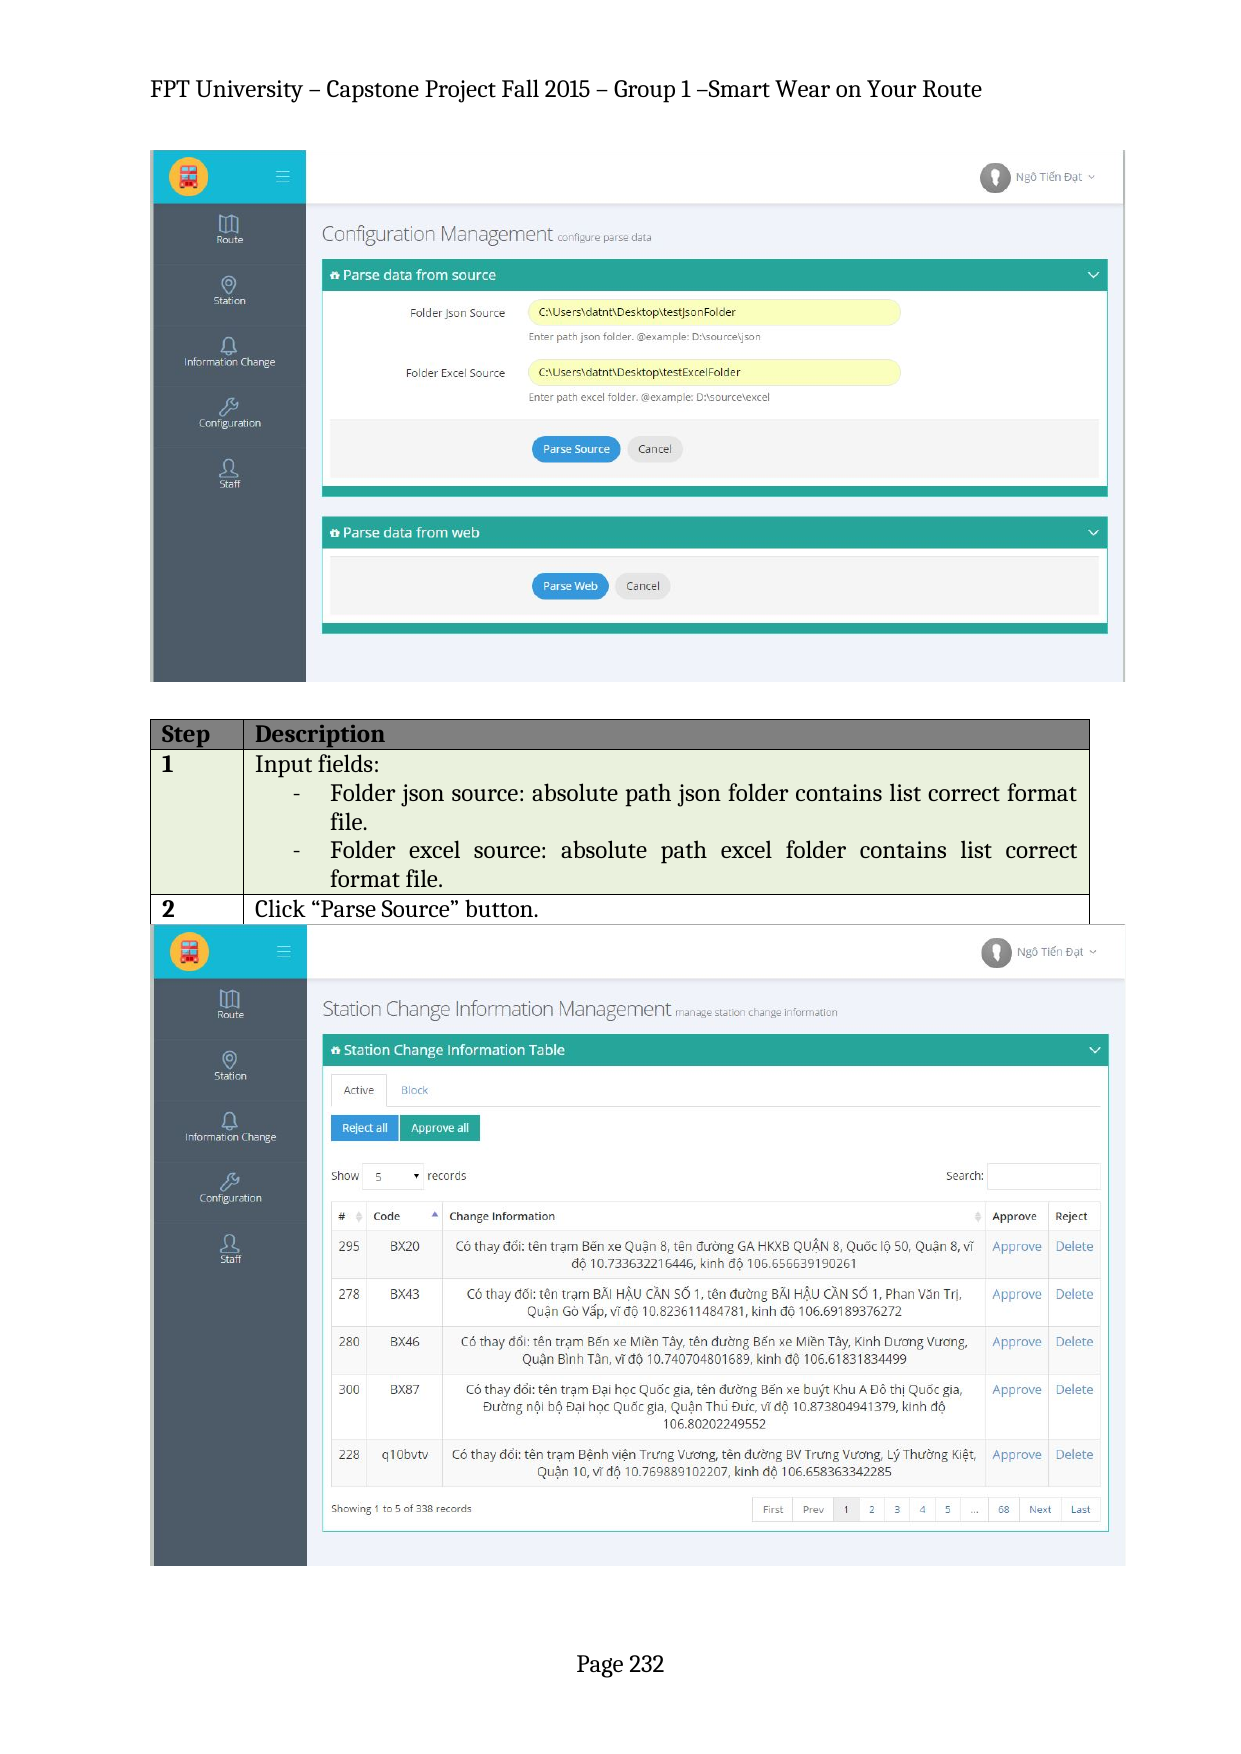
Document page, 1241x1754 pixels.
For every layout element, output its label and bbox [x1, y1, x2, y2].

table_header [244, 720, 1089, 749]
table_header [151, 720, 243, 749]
picture [150, 924, 1125, 1566]
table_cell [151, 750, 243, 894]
picture [150, 150, 1125, 682]
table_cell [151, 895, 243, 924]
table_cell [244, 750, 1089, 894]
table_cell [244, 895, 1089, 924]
